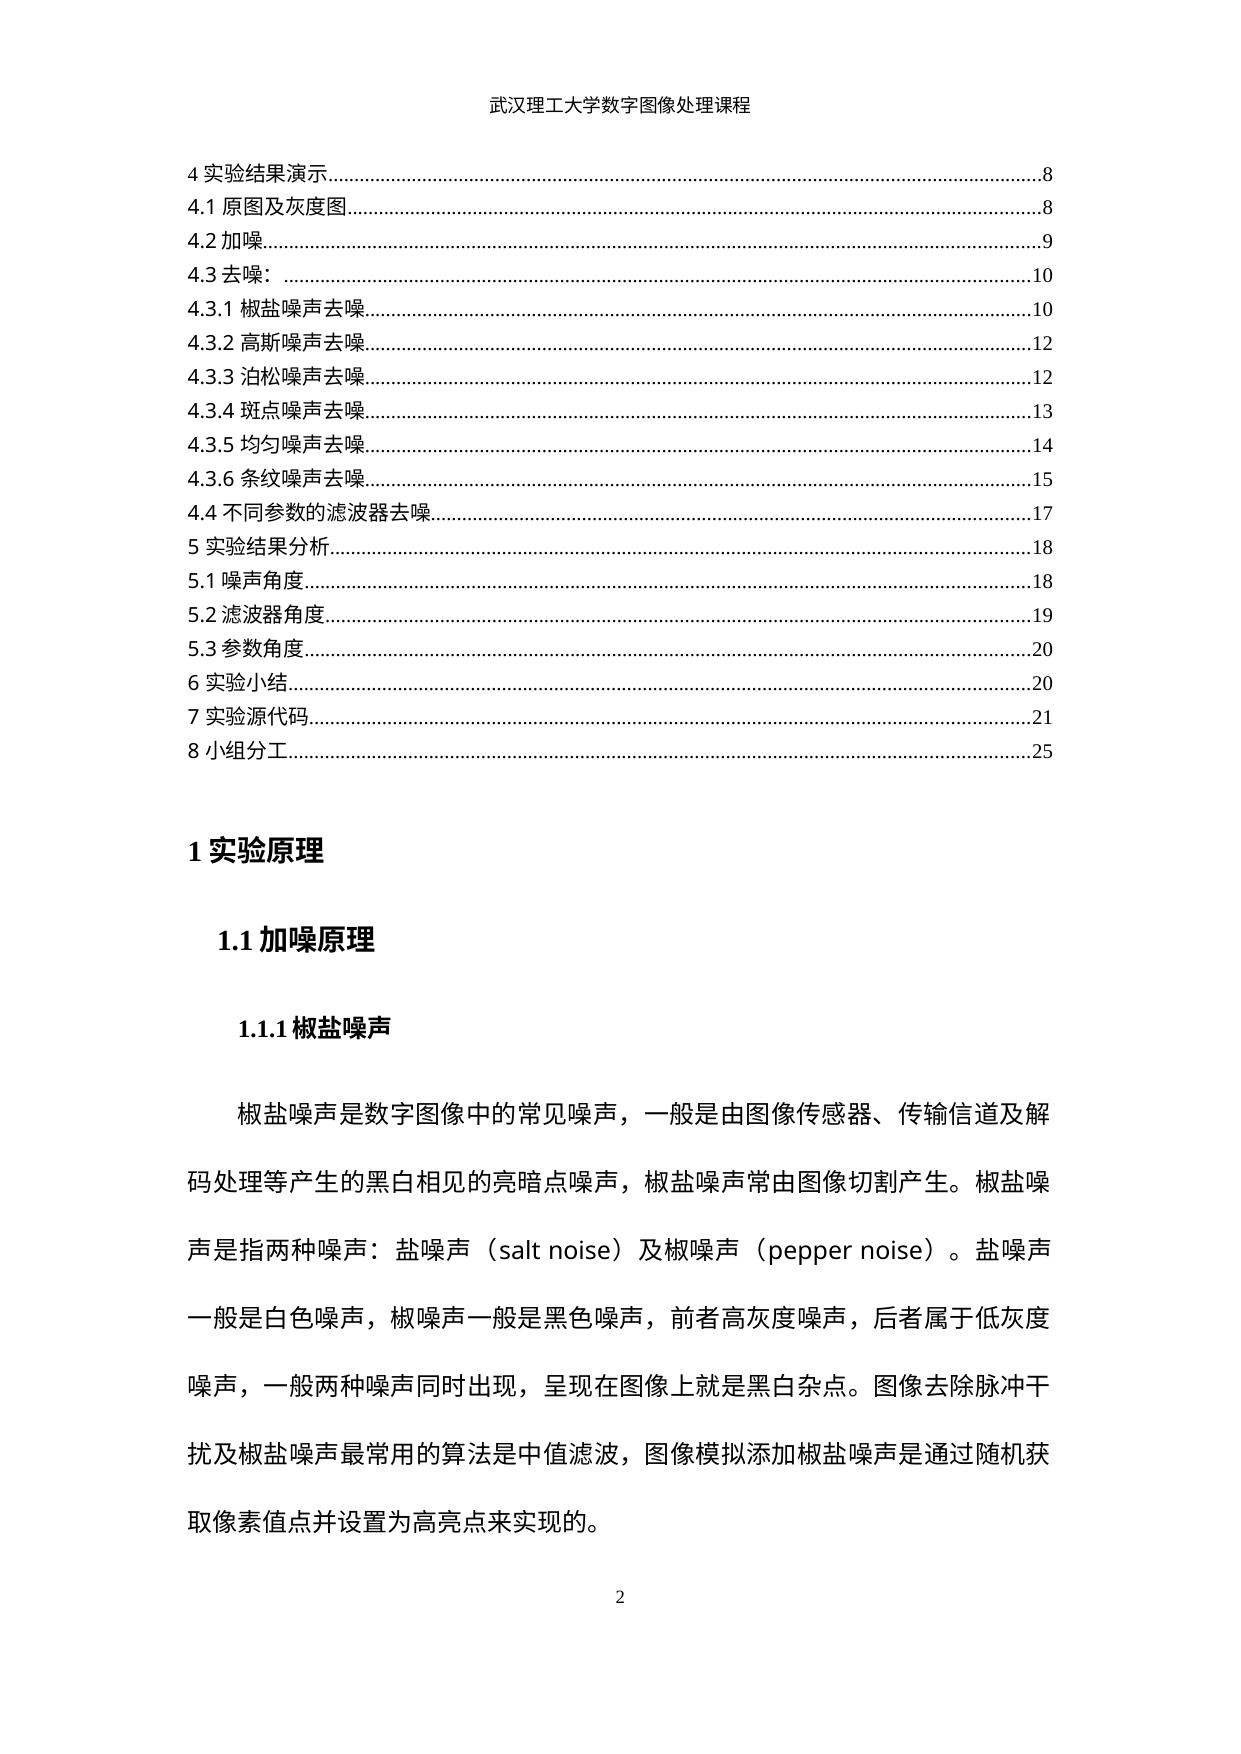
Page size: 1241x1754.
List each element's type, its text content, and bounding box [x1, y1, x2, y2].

list 1实验原理 [187, 814, 1053, 882]
text 1.1.1椒盐噪声 [187, 993, 1053, 1061]
text 椒盐噪声是数字图像中的常见噪声，一般是由图像传感器、传输信道及解码处理等产生的黑白相见的亮暗点噪声，椒盐噪声常由图像切割产生。椒盐噪声是指两种噪声：盐噪声（salt noise）及椒噪声（pepper noise）。盐噪声一般是白色噪声，椒噪声一般是黑色噪声，前者高灰度噪声，后者属于低灰度噪声，一般两种噪声同时出现，呈现在图像上就是黑白杂点。图像去除脉冲干扰及椒盐噪声最常用的算法是中值滤波，图像模拟添加椒盐噪声是通过随机获取像素值点并设置为高亮点来实现的。 [187, 1079, 1053, 1554]
list 1.1加噪原理 [187, 903, 1053, 971]
